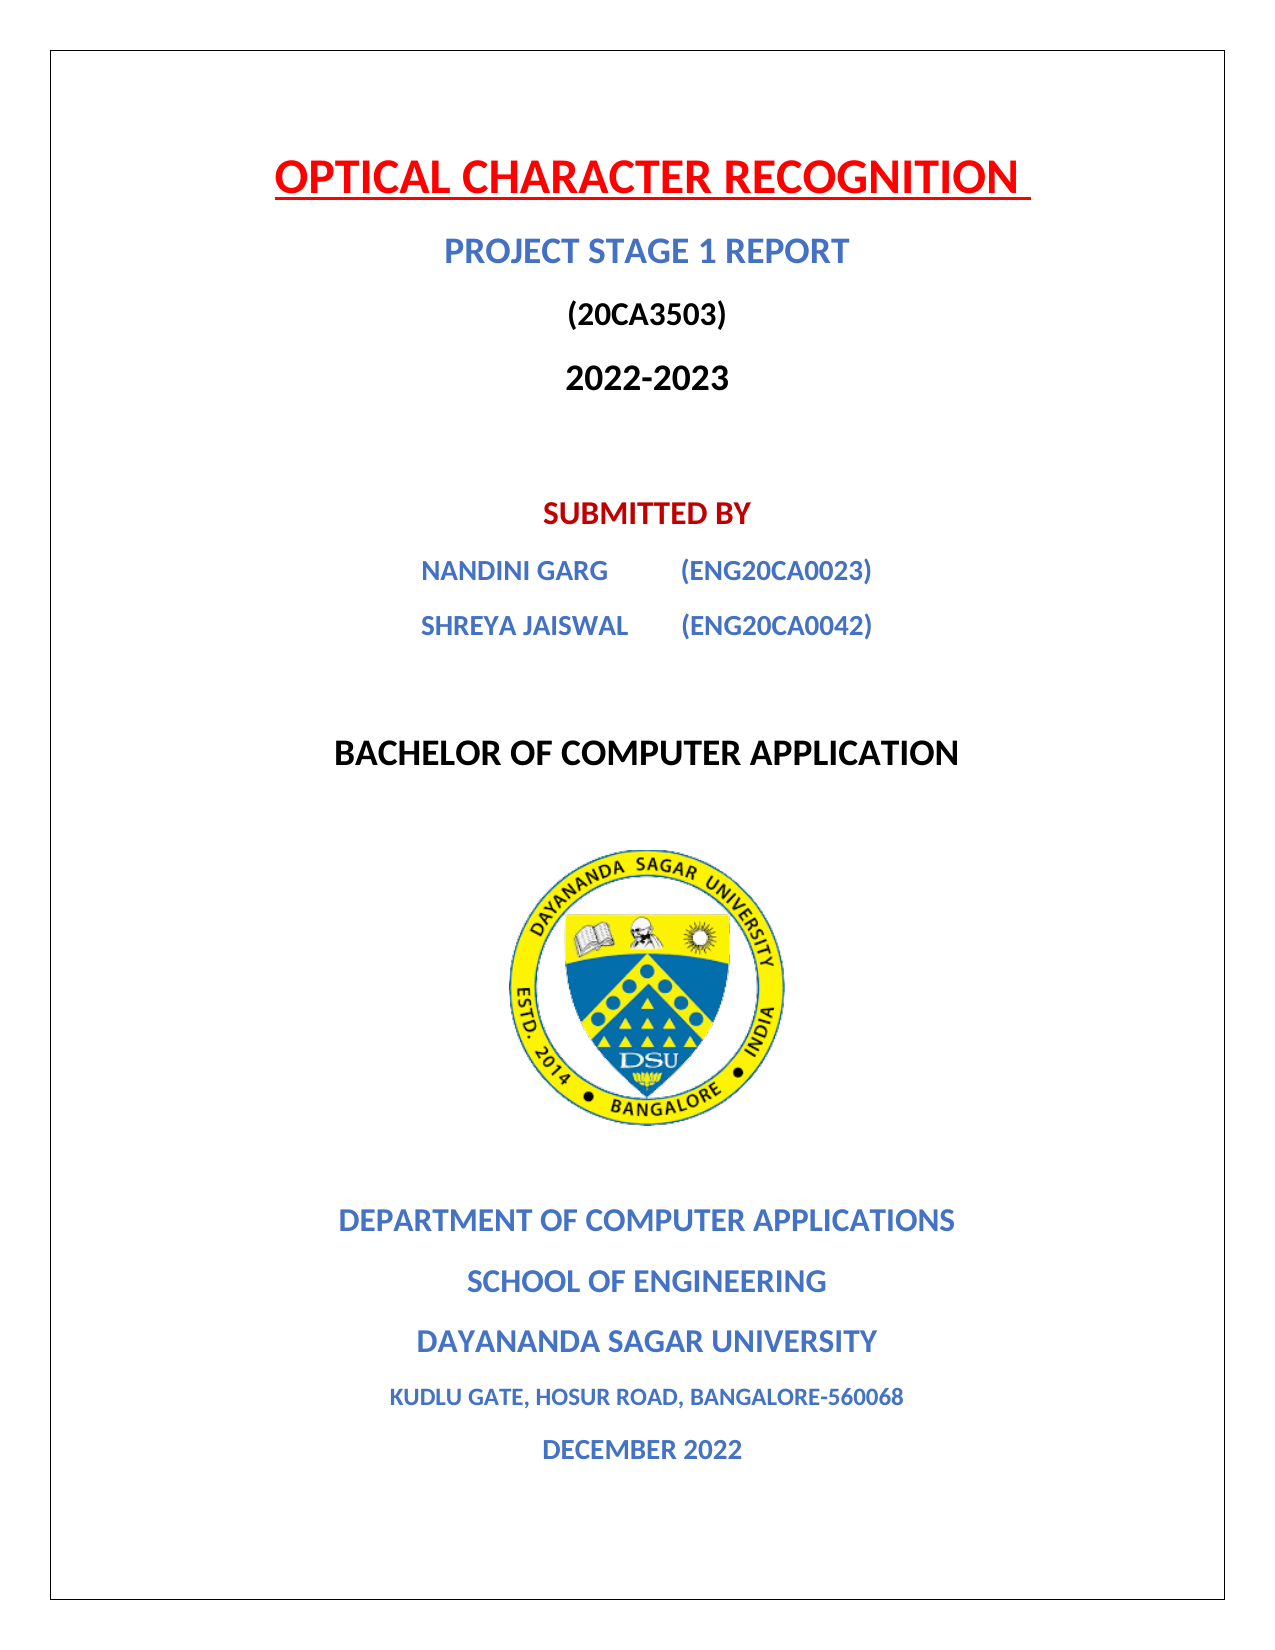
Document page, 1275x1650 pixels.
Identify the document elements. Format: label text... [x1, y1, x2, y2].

text SUBMITTED BY [112, 492, 1181, 532]
text NANDINI GARG (ENG20CA0023) [112, 552, 1181, 588]
text SCHOOL OF ENGINEERING [112, 1260, 1181, 1301]
text SHREYA JAISWAL (ENG20CA0042) [112, 607, 1181, 643]
text PROJECT STAGE 1 REPORT [112, 227, 1181, 273]
text DAYANANDA SAGAR UNIVERSITY [112, 1321, 1181, 1361]
text OPTICAL CHARACTER RECOGNITION [112, 145, 1181, 206]
text DEPARTMENT OF COMPUTER APPLICATIONS [112, 1199, 1181, 1240]
text DECEMBER 2022 [112, 1431, 1181, 1466]
text BACHELOR OF COMPUTER APPLICATION [112, 729, 1181, 774]
picture [509, 850, 785, 1126]
text (20CA3503) [112, 293, 1181, 334]
text 2022-2023 [112, 354, 1181, 400]
text KUDLU GATE, HOSUR ROAD, BANGALORE-560068 [112, 1381, 1181, 1412]
